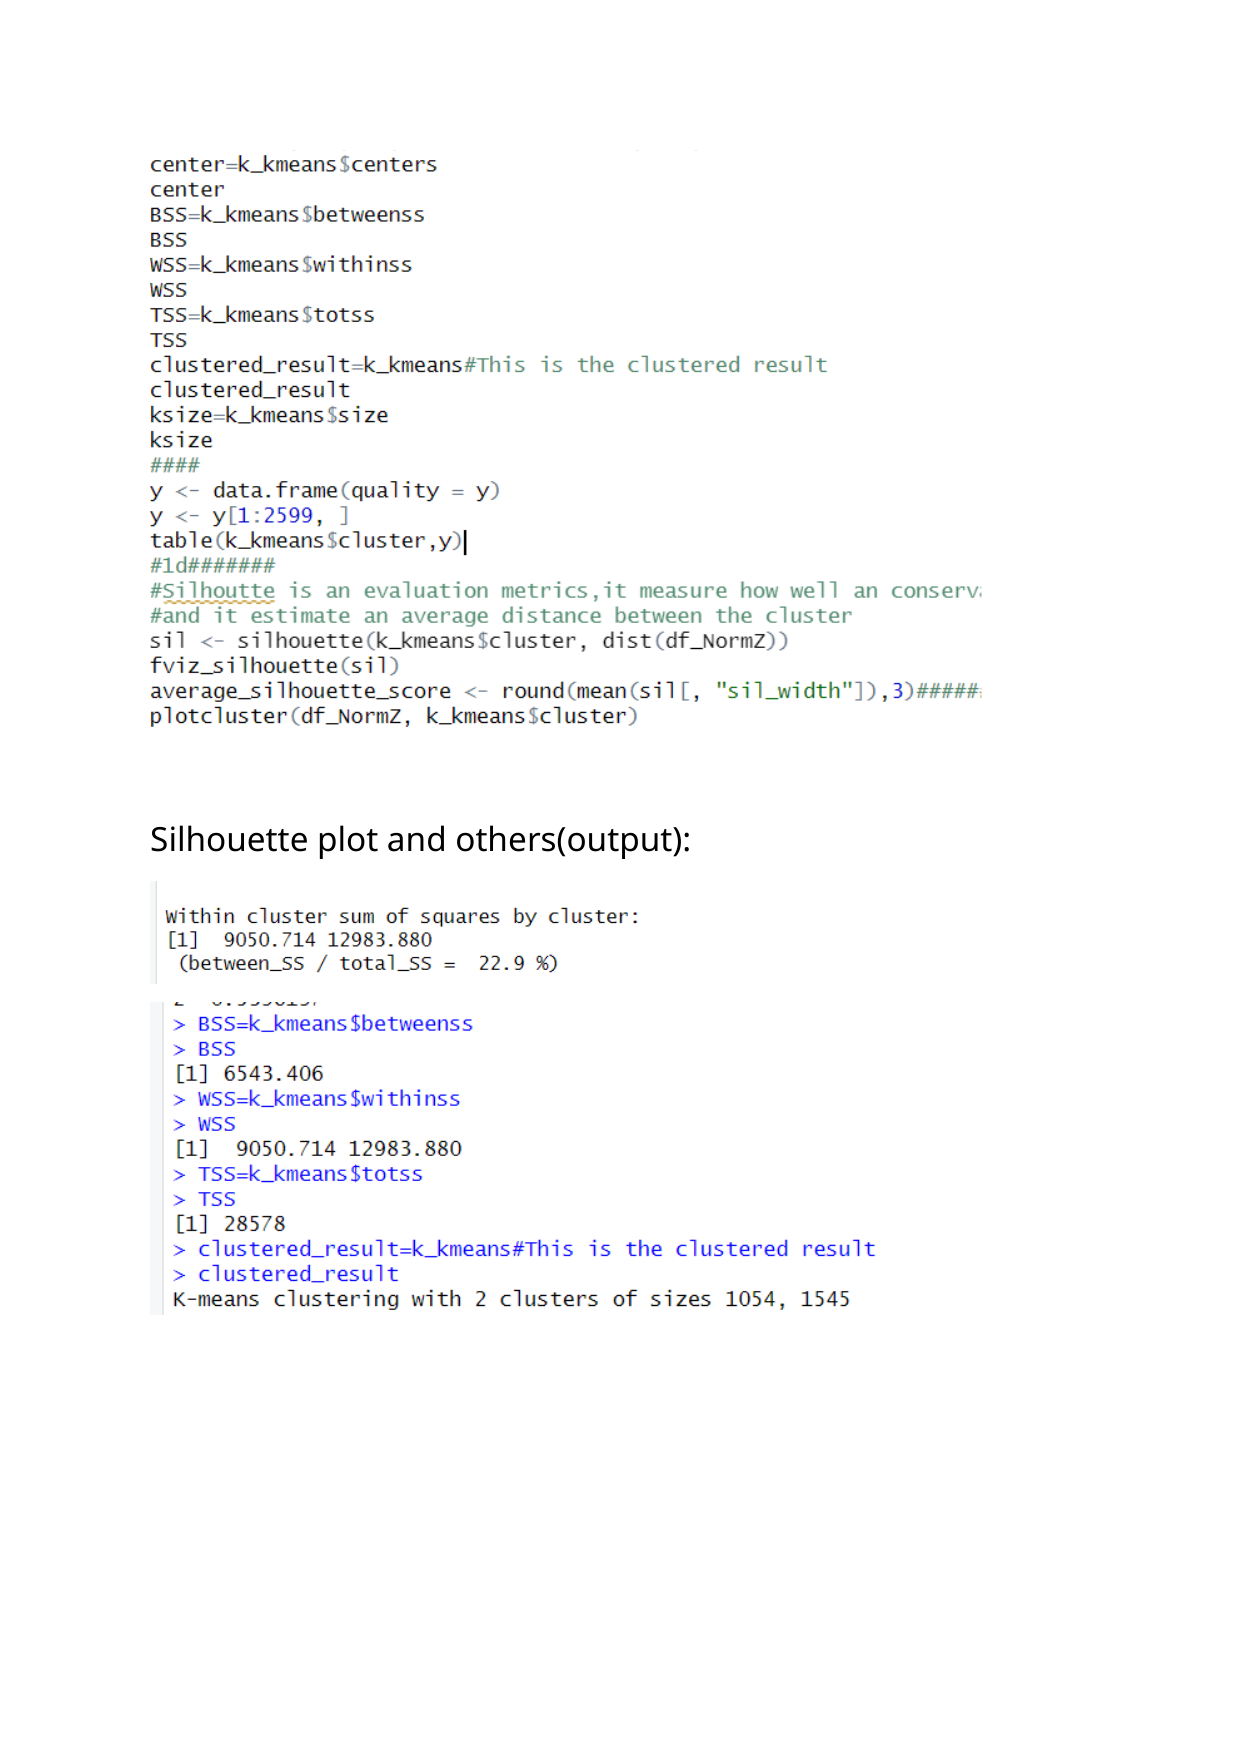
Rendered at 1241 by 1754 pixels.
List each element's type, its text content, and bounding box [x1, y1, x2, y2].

text Silhouette plot and others(output): [150, 816, 1090, 861]
picture [150, 150, 982, 732]
picture [150, 881, 1091, 984]
picture [150, 1002, 1037, 1315]
